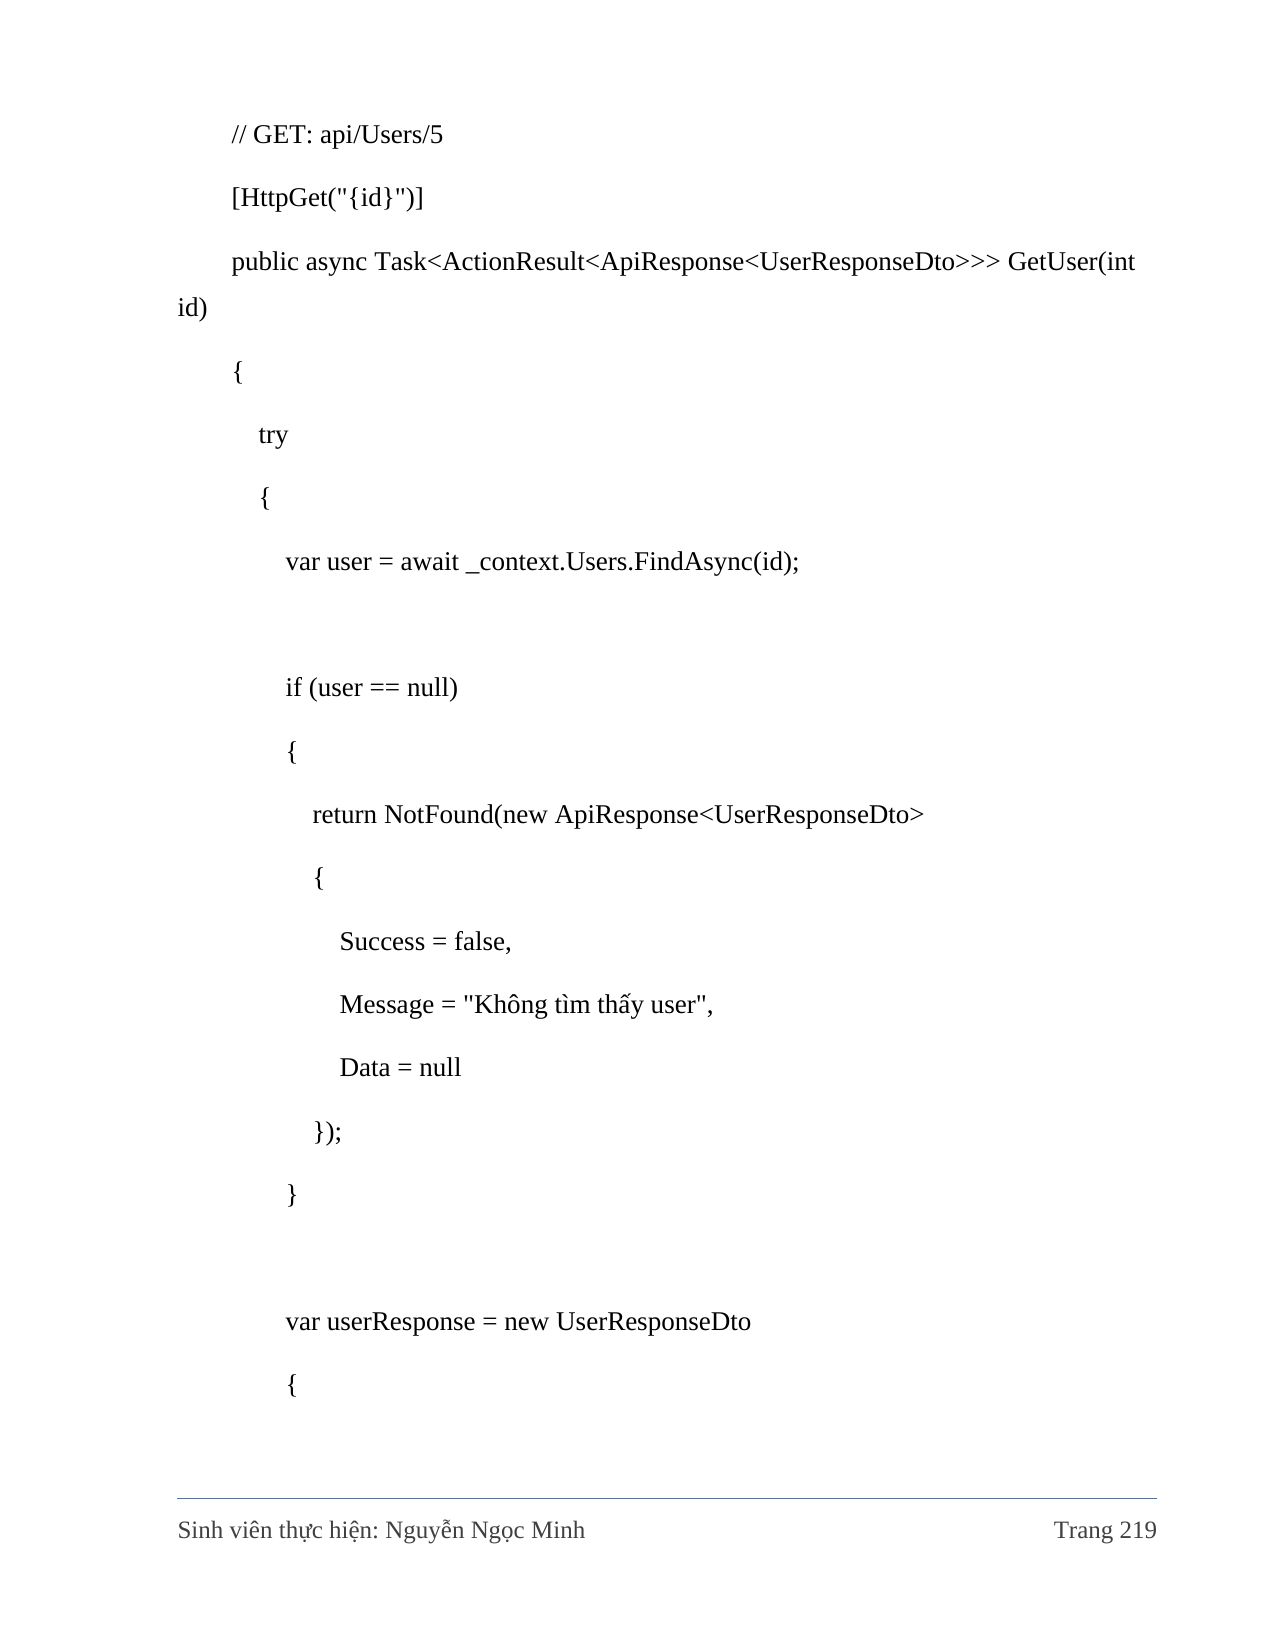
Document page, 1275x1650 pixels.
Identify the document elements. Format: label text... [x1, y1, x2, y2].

text }); [177, 1115, 1157, 1146]
text { [177, 861, 1157, 893]
text try [177, 418, 1157, 449]
text { [177, 481, 1157, 513]
text if (user == null) [177, 671, 1157, 703]
text return NotFound(new ApiResponse<UserResponseDto> [177, 798, 1157, 829]
text var userResponse = new UserResponseDto [177, 1305, 1157, 1336]
text public async Task<ActionResult<ApiResponse<UserResponseDto>>> GetUser(int id) [177, 245, 1157, 323]
text [HttpGet("{id}")] [177, 181, 1157, 213]
text { [177, 355, 1157, 386]
text } [177, 1178, 1157, 1209]
text var user = await _context.Users.FindAsync(id); [177, 545, 1157, 576]
text Message = "Không tìm thấy user", [177, 988, 1157, 1019]
text Data = null [177, 1051, 1157, 1083]
text // GET: api/Users/5 [177, 118, 1157, 149]
text Success = false, [177, 925, 1157, 956]
text { [177, 1368, 1157, 1399]
text { [177, 735, 1157, 766]
